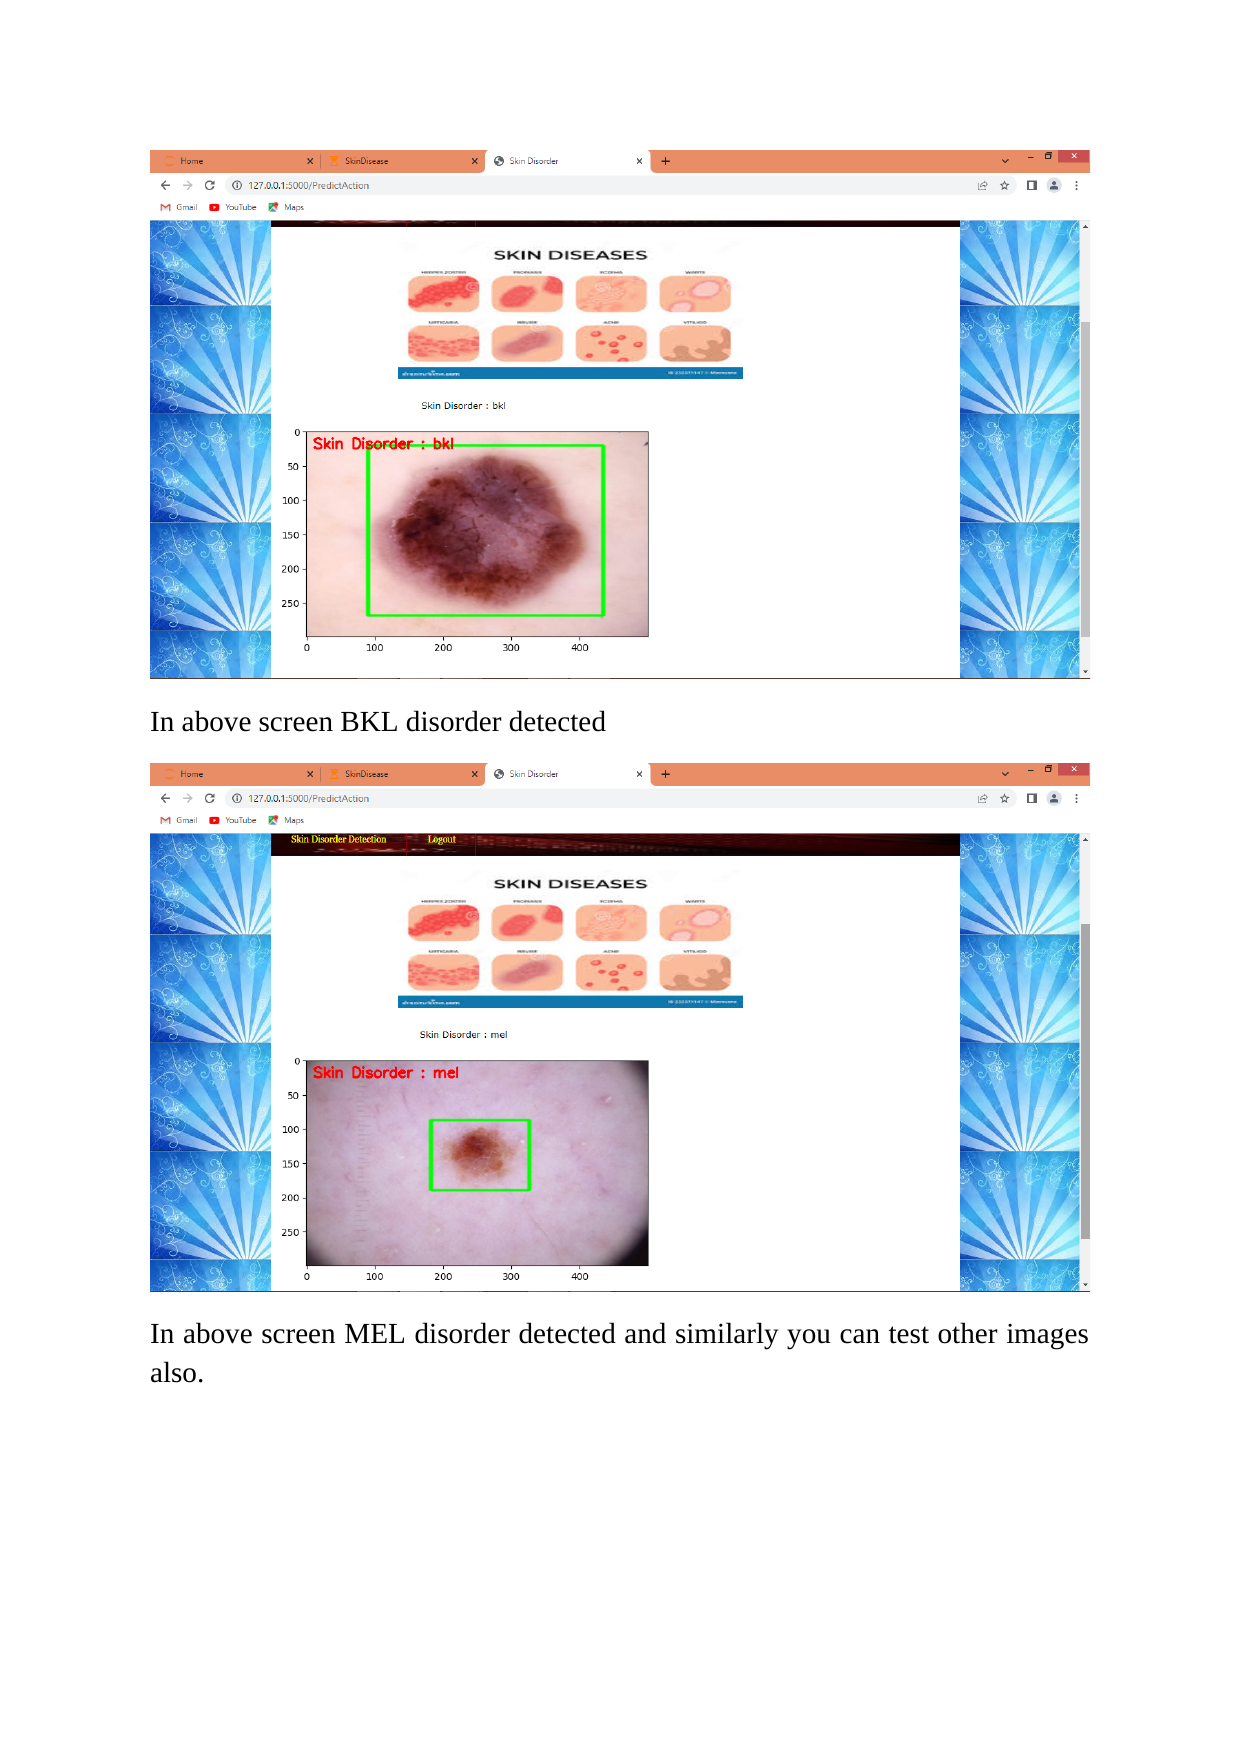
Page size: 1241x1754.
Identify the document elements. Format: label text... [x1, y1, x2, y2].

picture [150, 763, 1091, 1292]
text In above screen MEL disorder detected and similarly you can test other images also. [150, 1317, 1090, 1389]
picture [150, 150, 1091, 679]
text In above screen BKL disorder detected [150, 704, 1090, 737]
